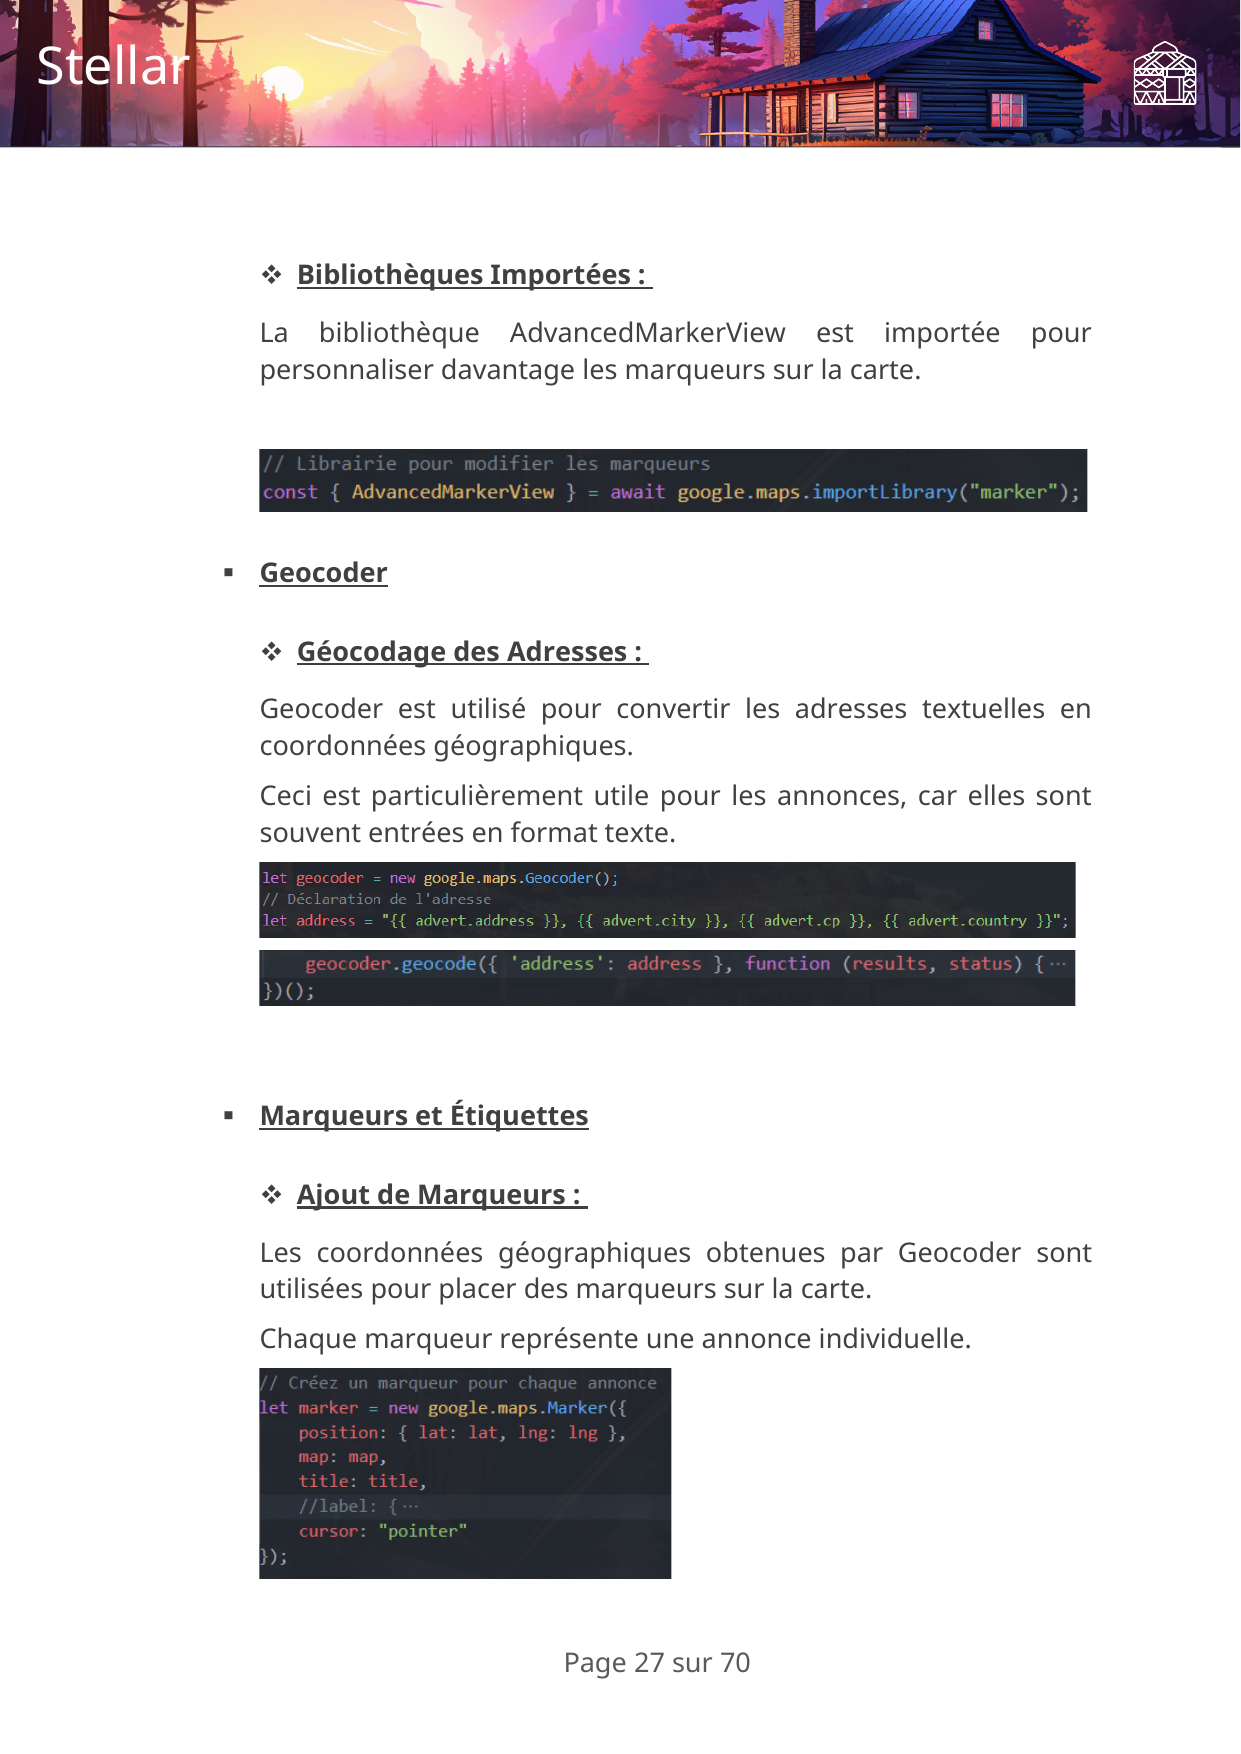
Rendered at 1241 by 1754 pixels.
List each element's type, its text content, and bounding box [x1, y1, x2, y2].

subtitle Ajout de Marqueurs : [259, 1175, 1092, 1212]
subtitle Marqueurs et Étiquettes [222, 1097, 1092, 1134]
picture [259, 950, 1076, 1006]
picture [259, 449, 1088, 512]
text Les coordonnées géographiques obtenues par Geocoder sont utilisées pour placer des marqueurs sur la carte. [259, 1233, 1092, 1307]
subtitle Geocoder [222, 554, 1092, 591]
picture [259, 1368, 672, 1579]
text La bibliothèque AdvancedMarkerView est importée pour personnaliser davantage les marqueurs sur la carte. [259, 313, 1092, 387]
text Chaque marqueur représente une annonce individuelle. [259, 1319, 1092, 1356]
subtitle Bibliothèques Importées : [259, 256, 1092, 293]
picture [0, 0, 1241, 146]
text Geocoder est utilisé pour convertir les adresses textuelles en coordonnées géographiques. [259, 690, 1092, 764]
picture [259, 862, 1076, 938]
subtitle Géocodage des Adresses : [259, 632, 1092, 669]
text Ceci est particulièrement utile pour les annonces, car elles sont souvent entrées en format texte. [259, 776, 1092, 850]
